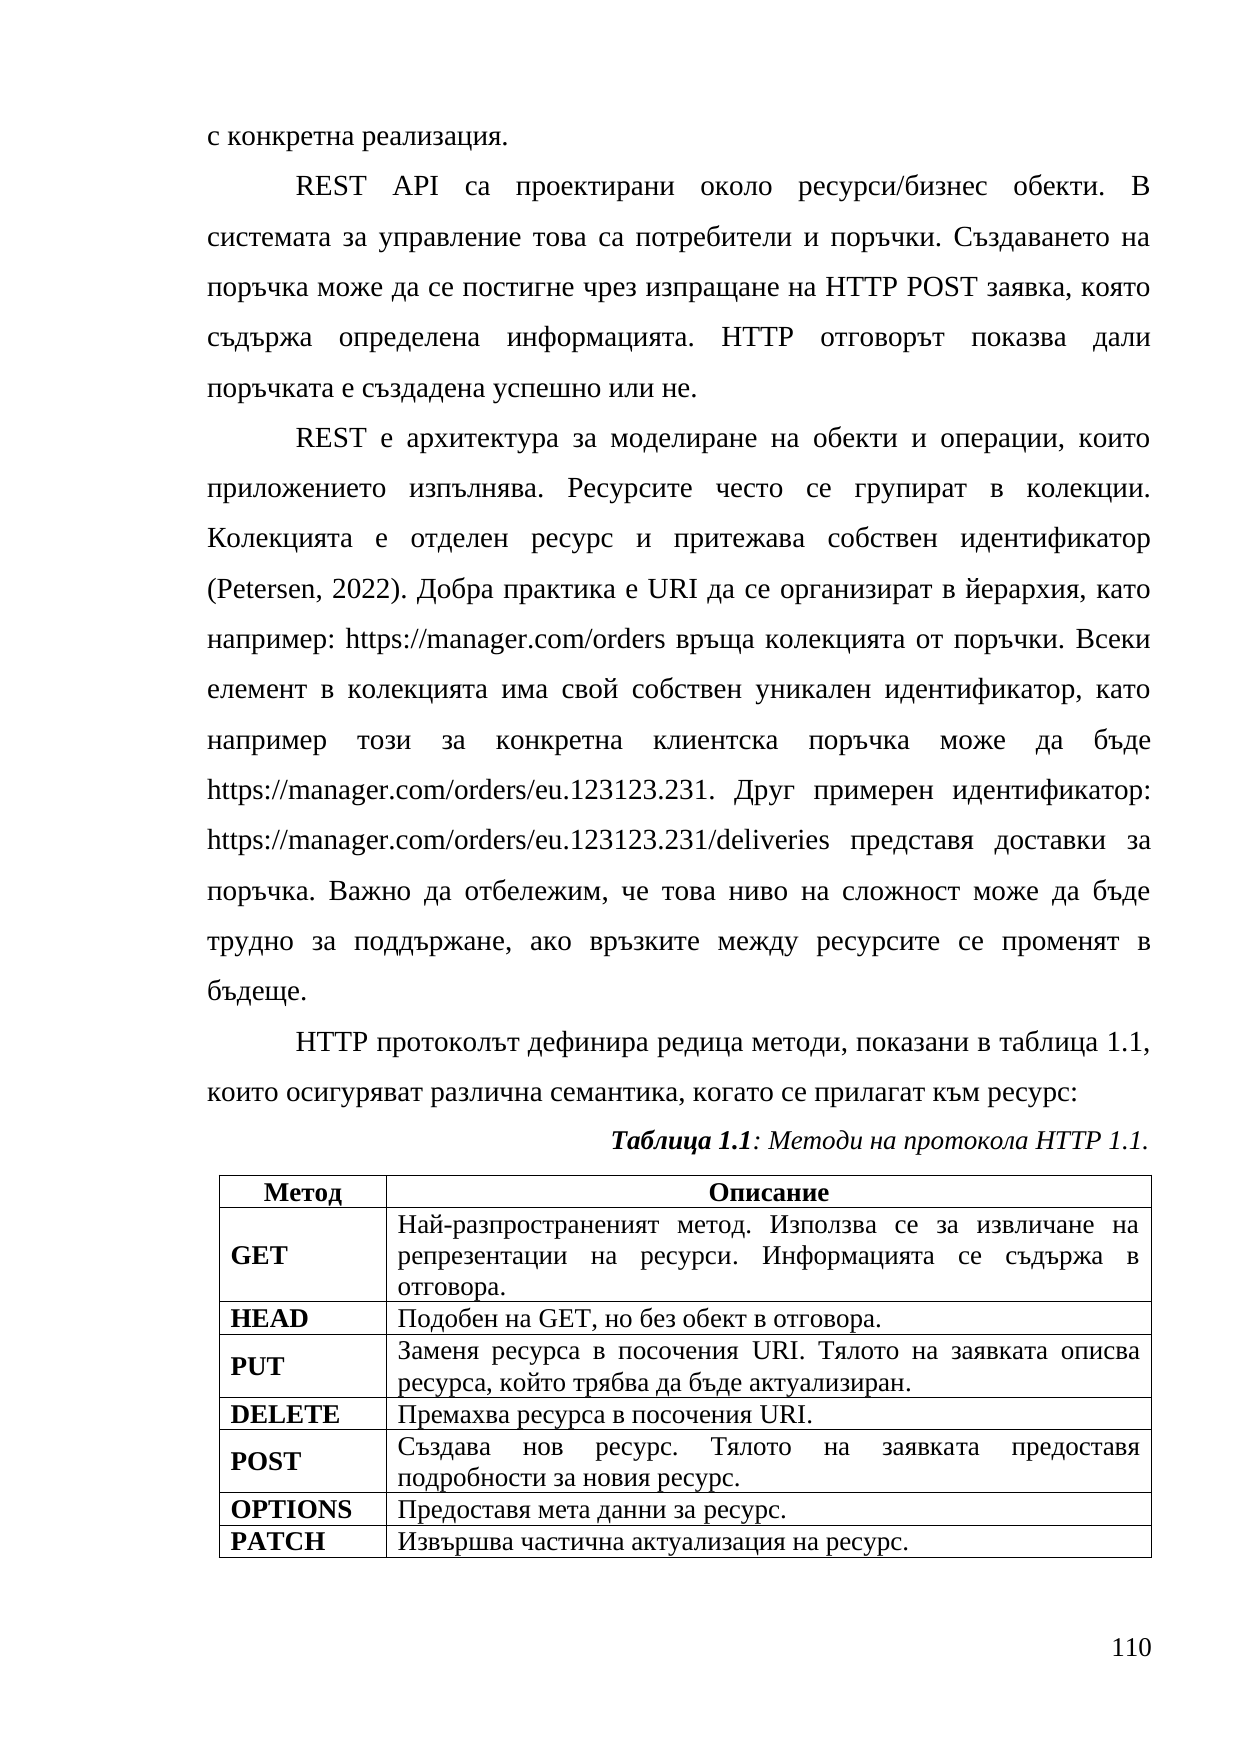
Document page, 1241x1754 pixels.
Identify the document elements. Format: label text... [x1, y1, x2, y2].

table_cell Извършва частична актуализация на ресурс. [387, 1526, 1151, 1557]
table_cell Най-разпространеният метод. Използва се за извличане на репрезентации на ресурси. Информацията се съдържа в отговора. [387, 1208, 1151, 1301]
table_header Описание [387, 1176, 1151, 1207]
table_cell HEAD [220, 1302, 386, 1333]
table_cell POST [220, 1430, 386, 1492]
table_cell DELETE [220, 1398, 386, 1429]
text Таблица 1.1: Методи на протокола HTTP 1.1. [207, 1124, 1152, 1156]
table_cell PATCH [220, 1526, 386, 1557]
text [207, 118, 1152, 152]
text HTTP протоколът дефинира редица методи, показани в таблица 1.1, които осигуряват различна семантика, когато се прилагат към ресурс: [207, 1024, 1152, 1108]
table_header Метод [220, 1176, 386, 1207]
text REST е архитектура за моделиране на обекти и операции, които приложението изпълнява. Ресурсите често се групират в колекции. Колекцията е отделен ресурс и притежава собствен идентификатор (Petersen, 2022). Добра практика е URI да се организират в йерархия, като например: https://manager.com/orders връща колекцията от поръчки. Всеки елемент в колекцията има свой собствен уникален идентификатор, като например този за конкретна клиентска поръчка може да бъде https://manager.com/orders/eu.123123.231. Друг примерен идентификатор: https://manager.com/orders/eu.123123.231/deliveries представя доставки за поръчка. Важно да отбележим, че това ниво на сложност може да бъде трудно за поддържане, ако връзките между ресурсите се променят в бъдеще. [207, 420, 1152, 1007]
table_cell Предоставя мета данни за ресурс. [387, 1493, 1151, 1524]
text REST API са проектирани около ресурси/бизнес обекти. В системата за управление това са потребители и поръчки. Създаването на поръчка може да се постигне чрез изпращане на HTTP POST заявка, която съдържа определена информацията. HTTP отговорът показва дали поръчката е създадена успешно или не. [207, 168, 1152, 403]
table_cell Заменя ресурса в посочения URI. Тялото на заявката описва ресурса, който трябва да бъде актуализиран. [387, 1335, 1151, 1397]
table_cell OPTIONS [220, 1493, 386, 1524]
table_cell Подобен на GET, но без обект в отговора. [387, 1302, 1151, 1333]
table_cell PUT [220, 1335, 386, 1397]
table_cell Премахва ресурса в посочения URI. [387, 1398, 1151, 1429]
table_cell Създава нов ресурс. Тялото на заявката предоставя подробности за новия ресурс. [387, 1430, 1151, 1492]
table_cell GET [220, 1208, 386, 1301]
